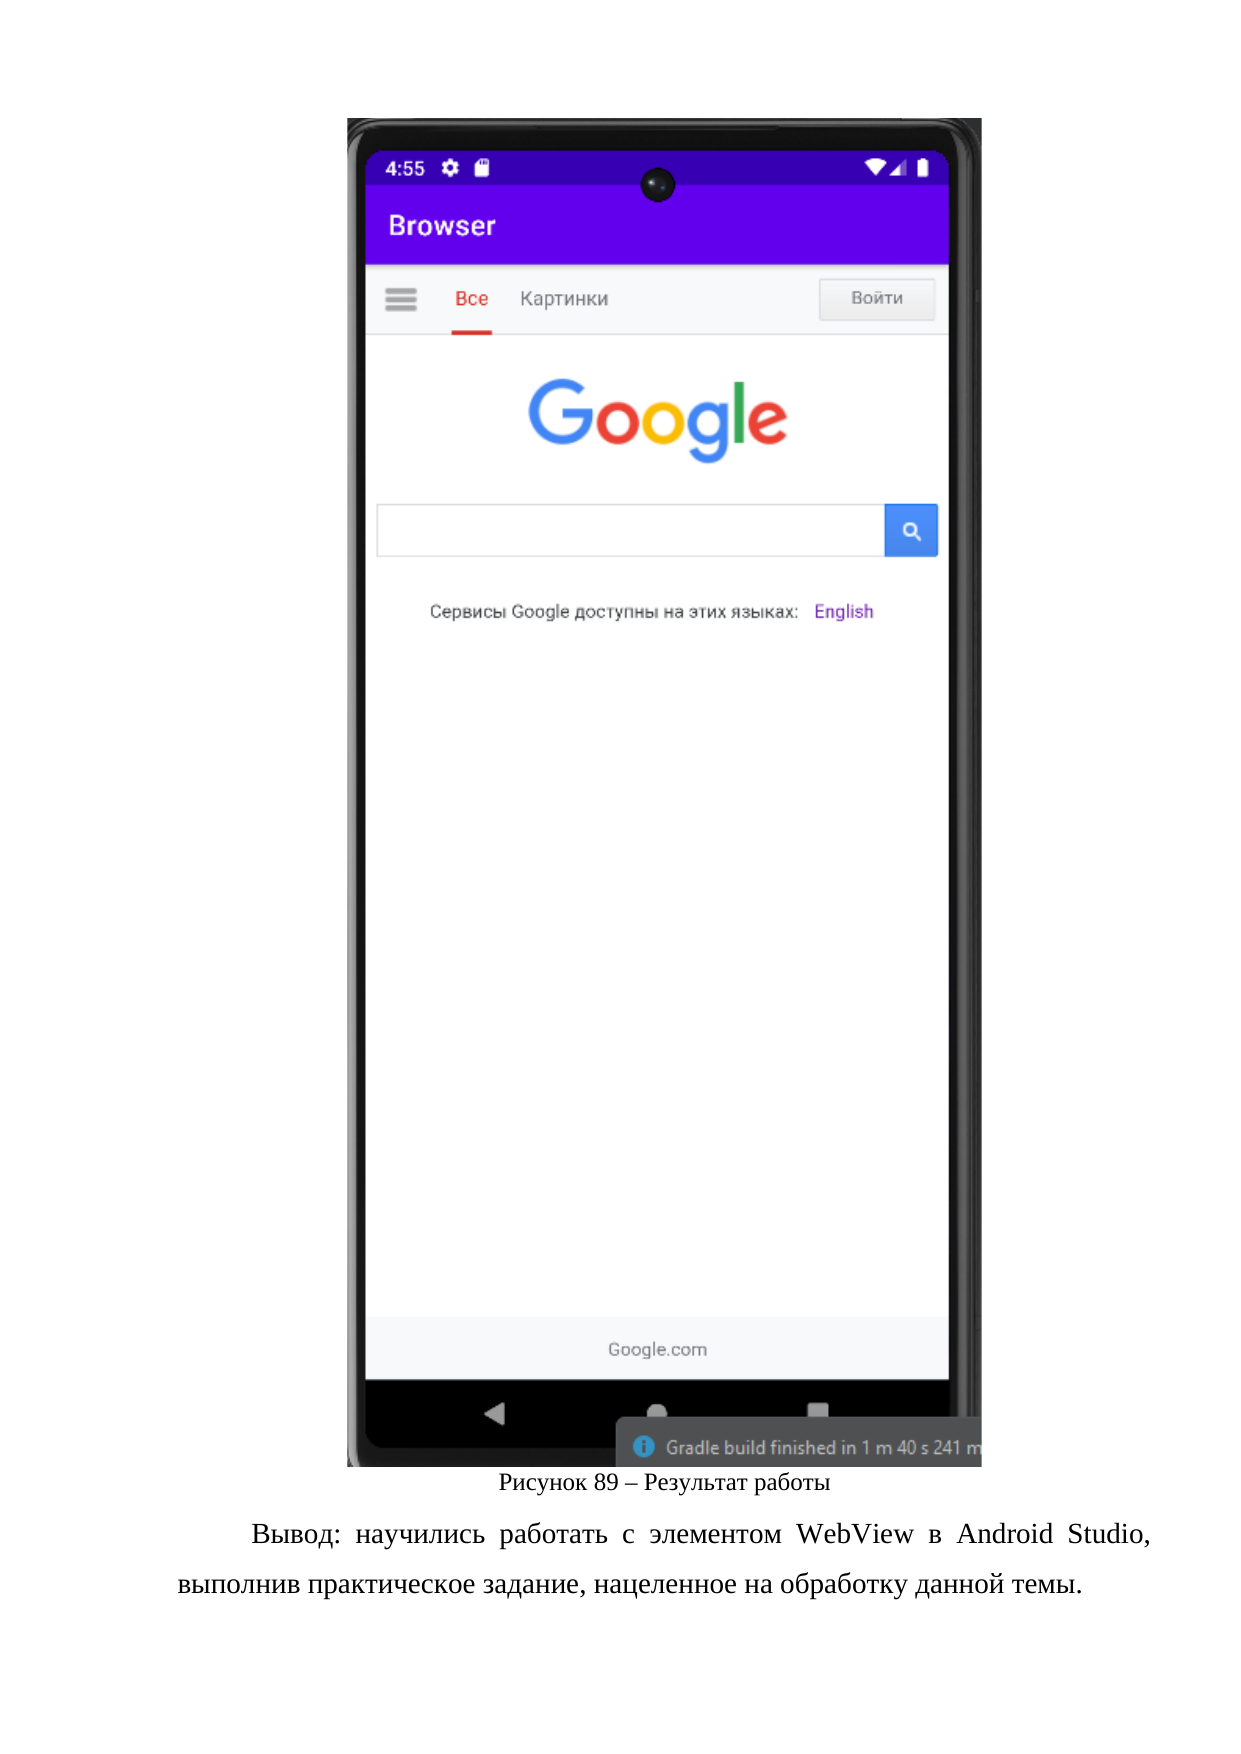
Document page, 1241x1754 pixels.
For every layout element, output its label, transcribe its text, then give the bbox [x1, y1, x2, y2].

text Рисунок 89 – Результат работы [177, 1467, 1152, 1496]
text Вывод: научились работать с элементом WebView в Android Studio, выполнив практическое задание, нацеленное на обработку данной темы. [177, 1516, 1152, 1600]
picture [347, 118, 982, 1467]
